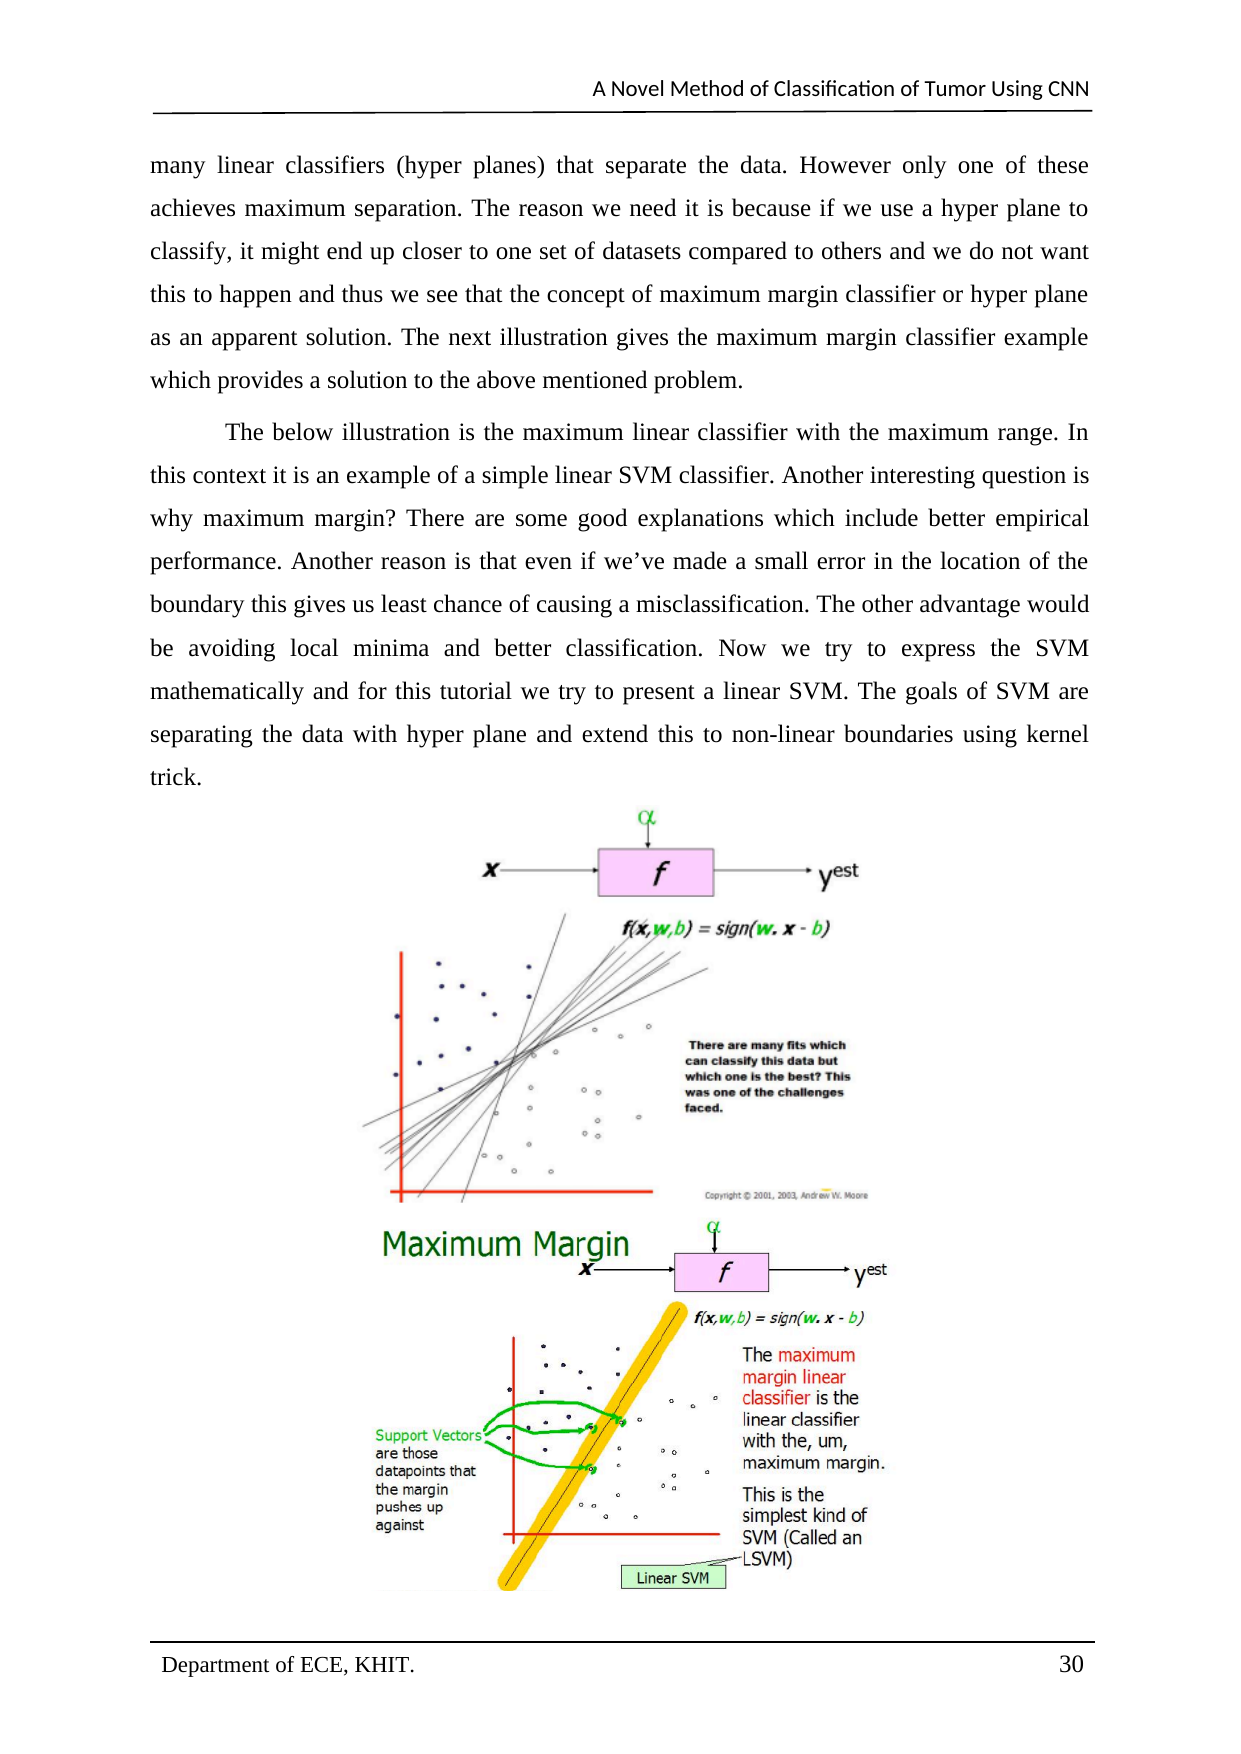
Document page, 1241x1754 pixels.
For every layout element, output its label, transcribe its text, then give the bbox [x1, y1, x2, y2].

picture [323, 805, 917, 1203]
picture [330, 1217, 911, 1591]
text The below illustration is the maximum linear classifier with the maximum range. In this context it is an example of a simple linear SVM classifier. Another interesting question is why maximum margin? There are some good explanations which include better empirical performance. Another reason is that even if we’ve made a small error in the location of the boundary this gives us least chance of causing a misclassification. The other advantage would be avoiding local minima and better classification. Now we try to express the SVM mathematically and for this tutorial we try to present a linear SVM. The goals of SVM are separating the data with hyper plane and extend this to non-linear boundaries using kernel trick. [150, 417, 1090, 791]
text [150, 150, 1090, 394]
